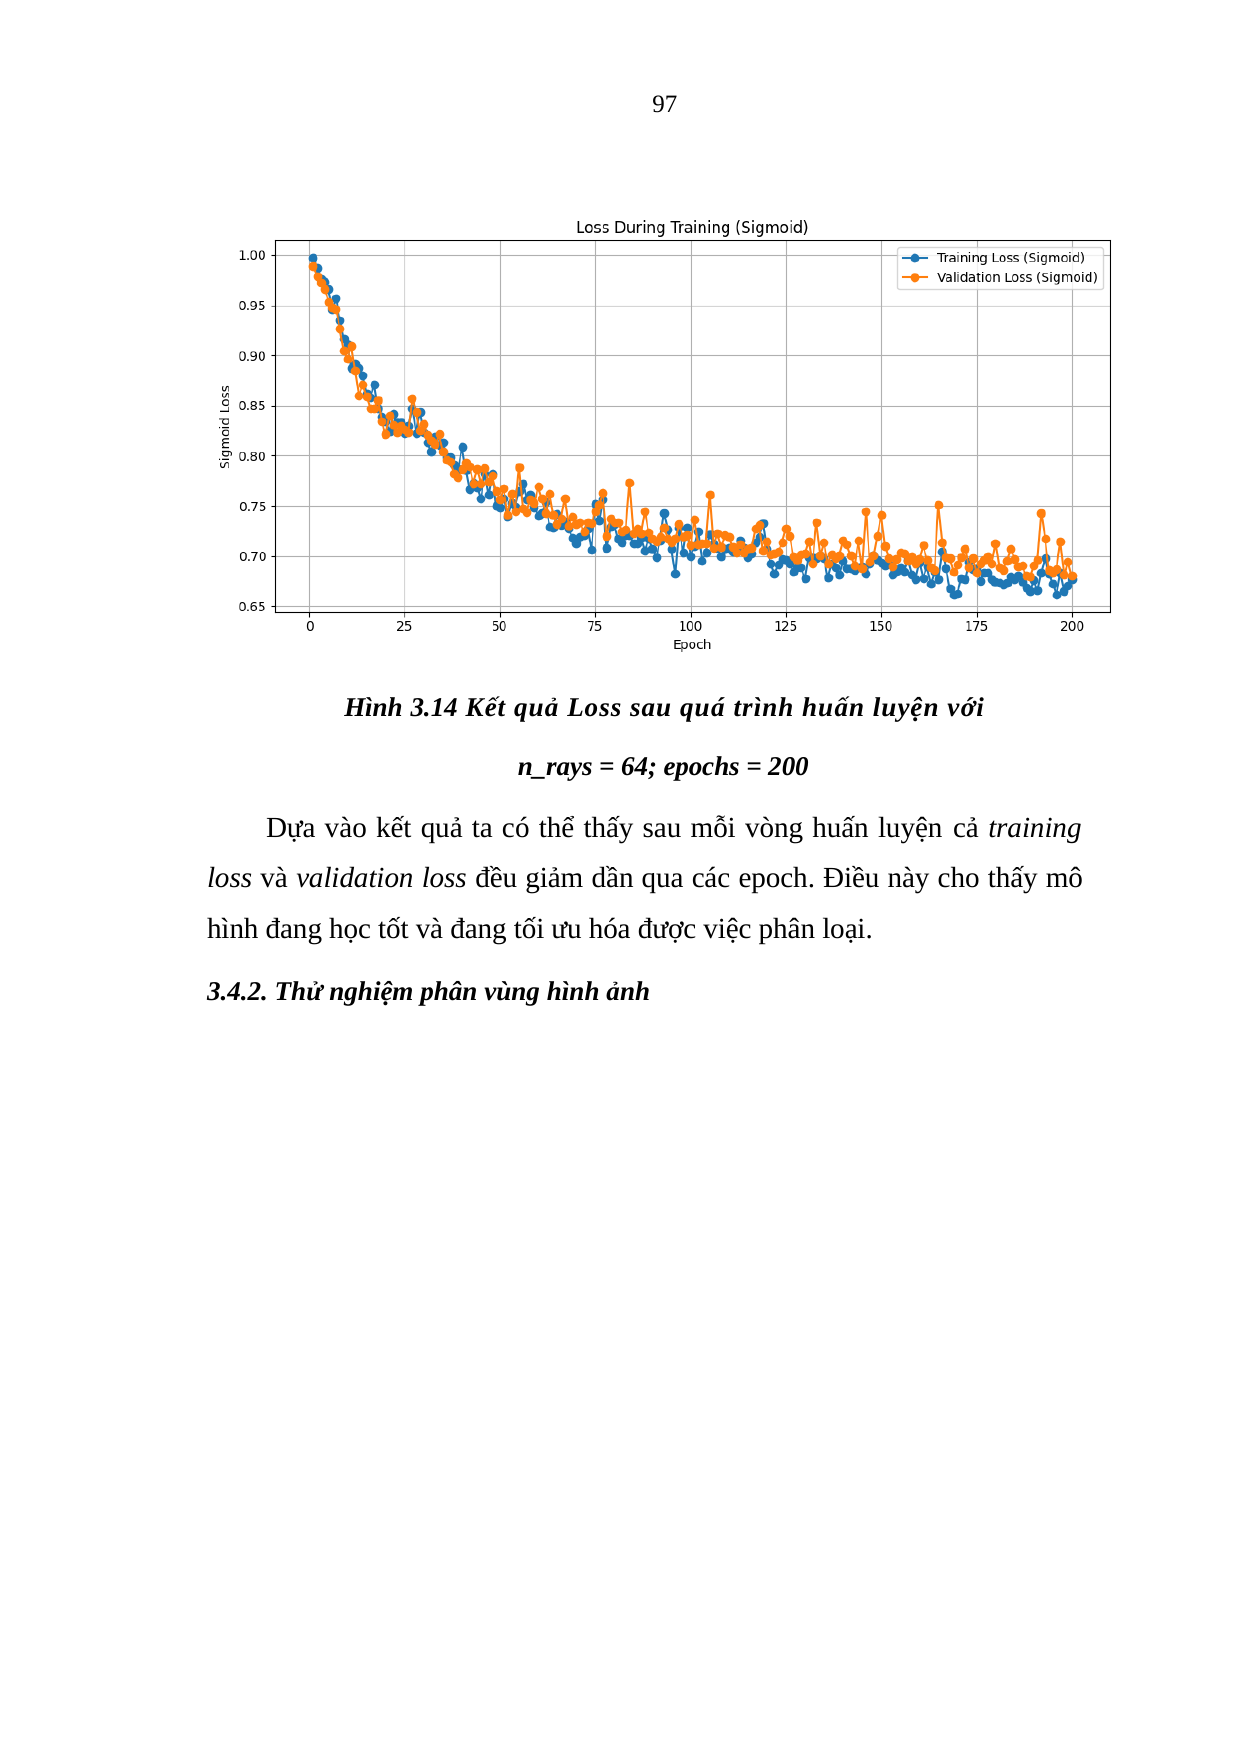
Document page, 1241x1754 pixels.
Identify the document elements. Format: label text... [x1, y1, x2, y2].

text Dựa vào kết quả ta có thể thấy sau mỗi vòng huấn luyện cả training loss và validation loss đều giảm dần qua các epoch. Điều này cho thấy mô hình đang học tốt và đang tối ưu hóa được việc phân loại. [207, 810, 1084, 945]
text n_rays = 64; epochs = 200 [207, 751, 1122, 782]
subtitle 3.4.2. Thử nghiệm phân vùng hình ảnh [207, 975, 1122, 1006]
picture [206, 206, 1123, 665]
text Hình 3.14 Kết quả Loss sau quá trình huấn luyện với [207, 691, 1122, 722]
